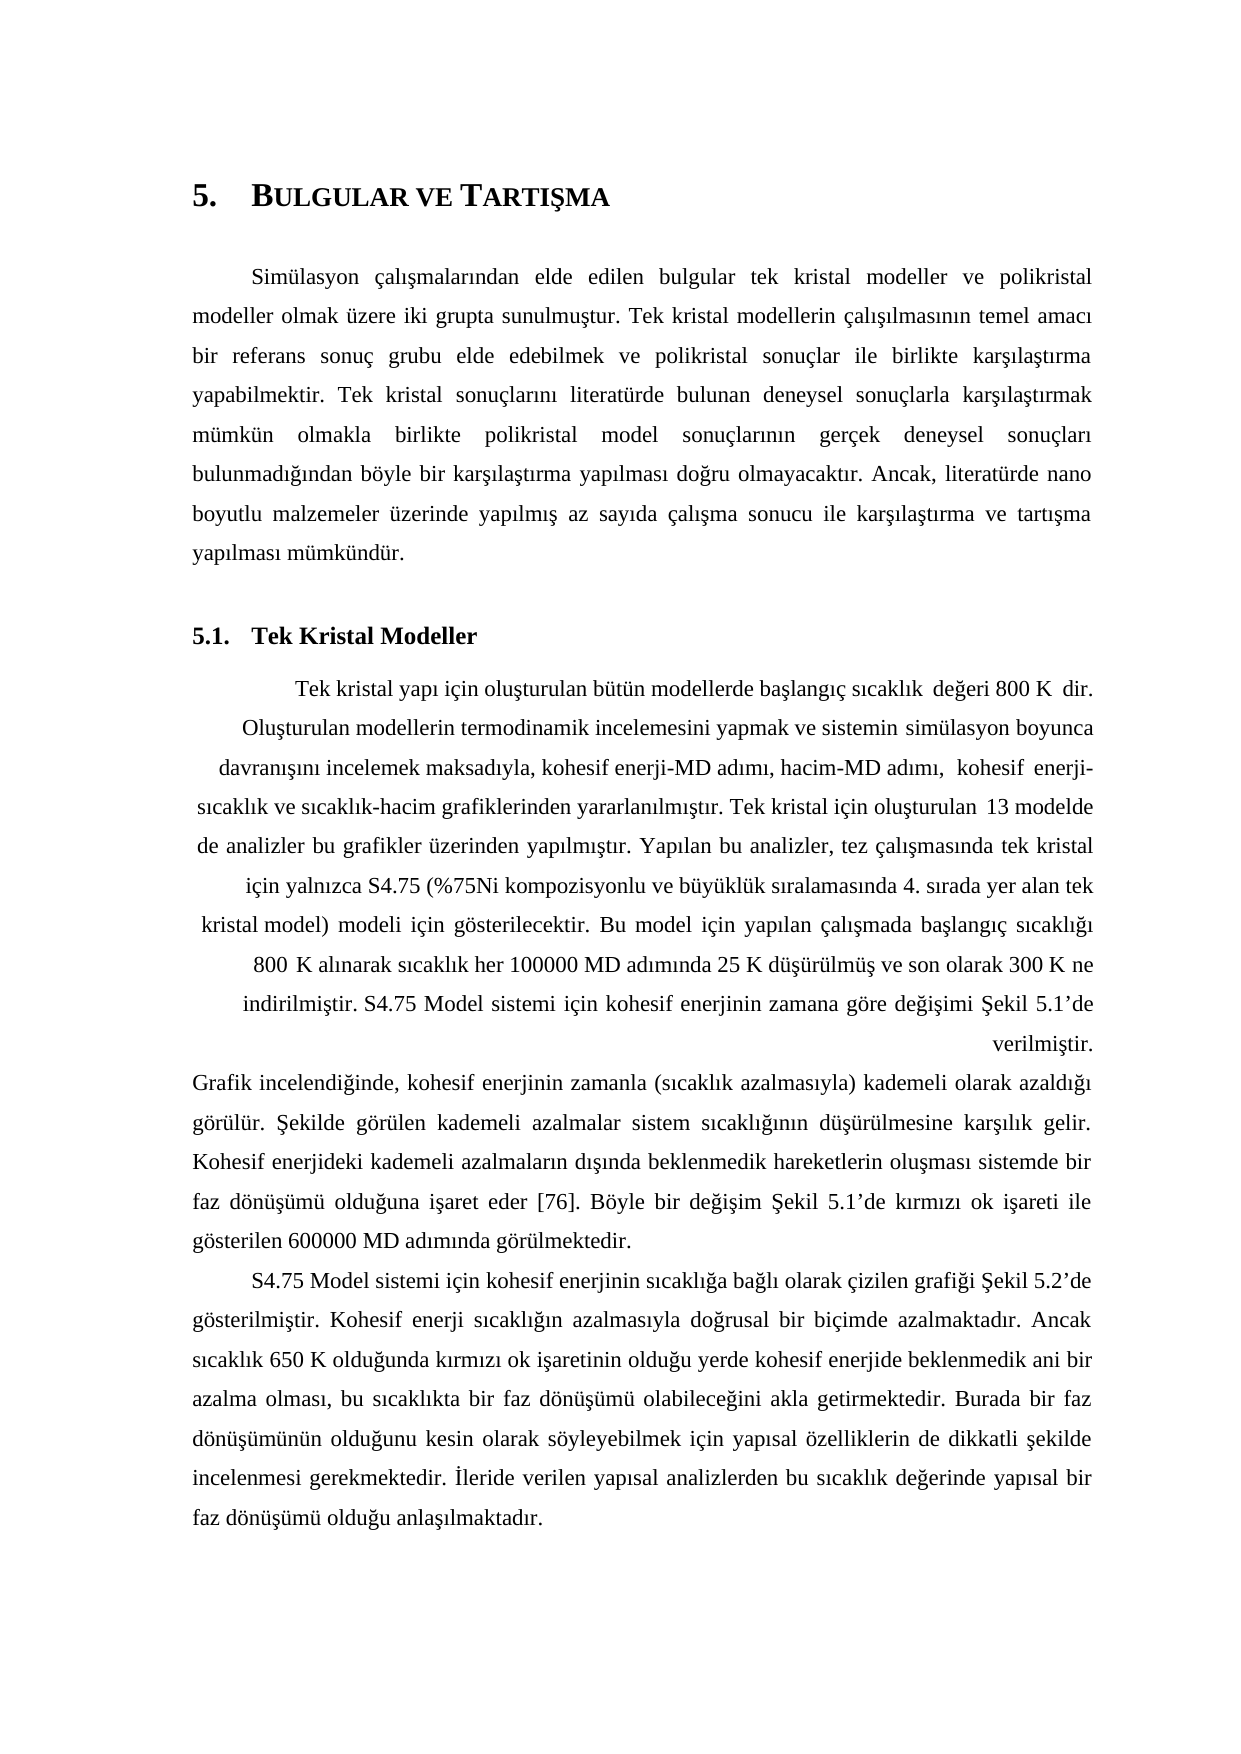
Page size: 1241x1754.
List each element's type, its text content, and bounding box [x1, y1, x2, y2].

subtitle BULGULAR VE TARTIŞMA [192, 175, 1126, 213]
subtitle Tek Kristal Modeller [192, 621, 1126, 650]
text Tek kristal yapı için oluşturulan bütün modellerde başlangıç sıcaklık değeri 800 K dir. Oluşturulan modellerin termodinamik incelemesini yapmak ve sistemin simülasyon boyunca davranışını incelemek maksadıyla, kohesif enerji-MD adımı, hacim-MD adımı, kohesif enerji- sıcaklık ve sıcaklık-hacim grafiklerinden yararlanılmıştır. Tek kristal için oluşturulan 13 modelde de analizler bu grafikler üzerinden yapılmıştır. Yapılan bu analizler, tez çalışmasında tek kristal için yalnızca S4.75 (%75Ni kompozisyonlu ve büyüklük sıralamasında 4. sırada yer alan tek kristal model) modeli için gösterilecektir. Bu model için yapılan çalışmada başlangıç sıcaklığı 800 K alınarak sıcaklık her 100000 MD adımında 25 K düşürülmüş ve son olarak 300 K ne indirilmiştir. S4.75 Model sistemi için kohesif enerjinin zamana göre değişimi Şekil 5.1’de verilmiştir. [192, 674, 1093, 1056]
text Grafik incelendiğinde, kohesif enerjinin zamanla (sıcaklık azalmasıyla) kademeli olarak azaldığı görülür. Şekilde görülen kademeli azalmalar sistem sıcaklığının düşürülmesine karşılık gelir. Kohesif enerjideki kademeli azalmaların dışında beklenmedik hareketlerin oluşması sistemde bir faz dönüşümü olduğuna işaret eder [76]. Böyle bir değişim Şekil 5.1’de kırmızı ok işareti ile gösterilen 600000 MD adımında görülmektedir. [192, 1069, 1093, 1254]
text S4.75 Model sistemi için kohesif enerjinin sıcaklığa bağlı olarak çizilen grafiği Şekil 5.2’de gösterilmiştir. Kohesif enerji sıcaklığın azalmasıyla doğrusal bir biçimde azalmaktadır. Ancak sıcaklık 650 K olduğunda kırmızı ok işaretinin olduğu yerde kohesif enerjide beklenmedik ani bir azalma olması, bu sıcaklıkta bir faz dönüşümü olabileceğini akla getirmektedir. Burada bir faz dönüşümünün olduğunu kesin olarak söyleyebilmek için yapısal özelliklerin de dikkatli şekilde incelenmesi gerekmektedir. İleride verilen yapısal analizlerden bu sıcaklık değerinde yapısal bir faz dönüşümü olduğu anlaşılmaktadır. [192, 1267, 1093, 1530]
text Simülasyon çalışmalarından elde edilen bulgular tek kristal modeller ve polikristal modeller olmak üzere iki grupta sunulmuştur. Tek kristal modellerin çalışılmasının temel amacı bir referans sonuç grubu elde edebilmek ve polikristal sonuçlar ile birlikte karşılaştırma yapabilmektir. Tek kristal sonuçlarını literatürde bulunan deneysel sonuçlarla karşılaştırmak mümkün olmakla birlikte polikristal model sonuçlarının gerçek deneysel sonuçları bulunmadığından böyle bir karşılaştırma yapılması doğru olmayacaktır. Ancak, literatürde nano boyutlu malzemeler üzerinde yapılmış az sayıda çalışma sonucu ile karşılaştırma ve tartışma yapılması mümkündür. [192, 263, 1093, 566]
